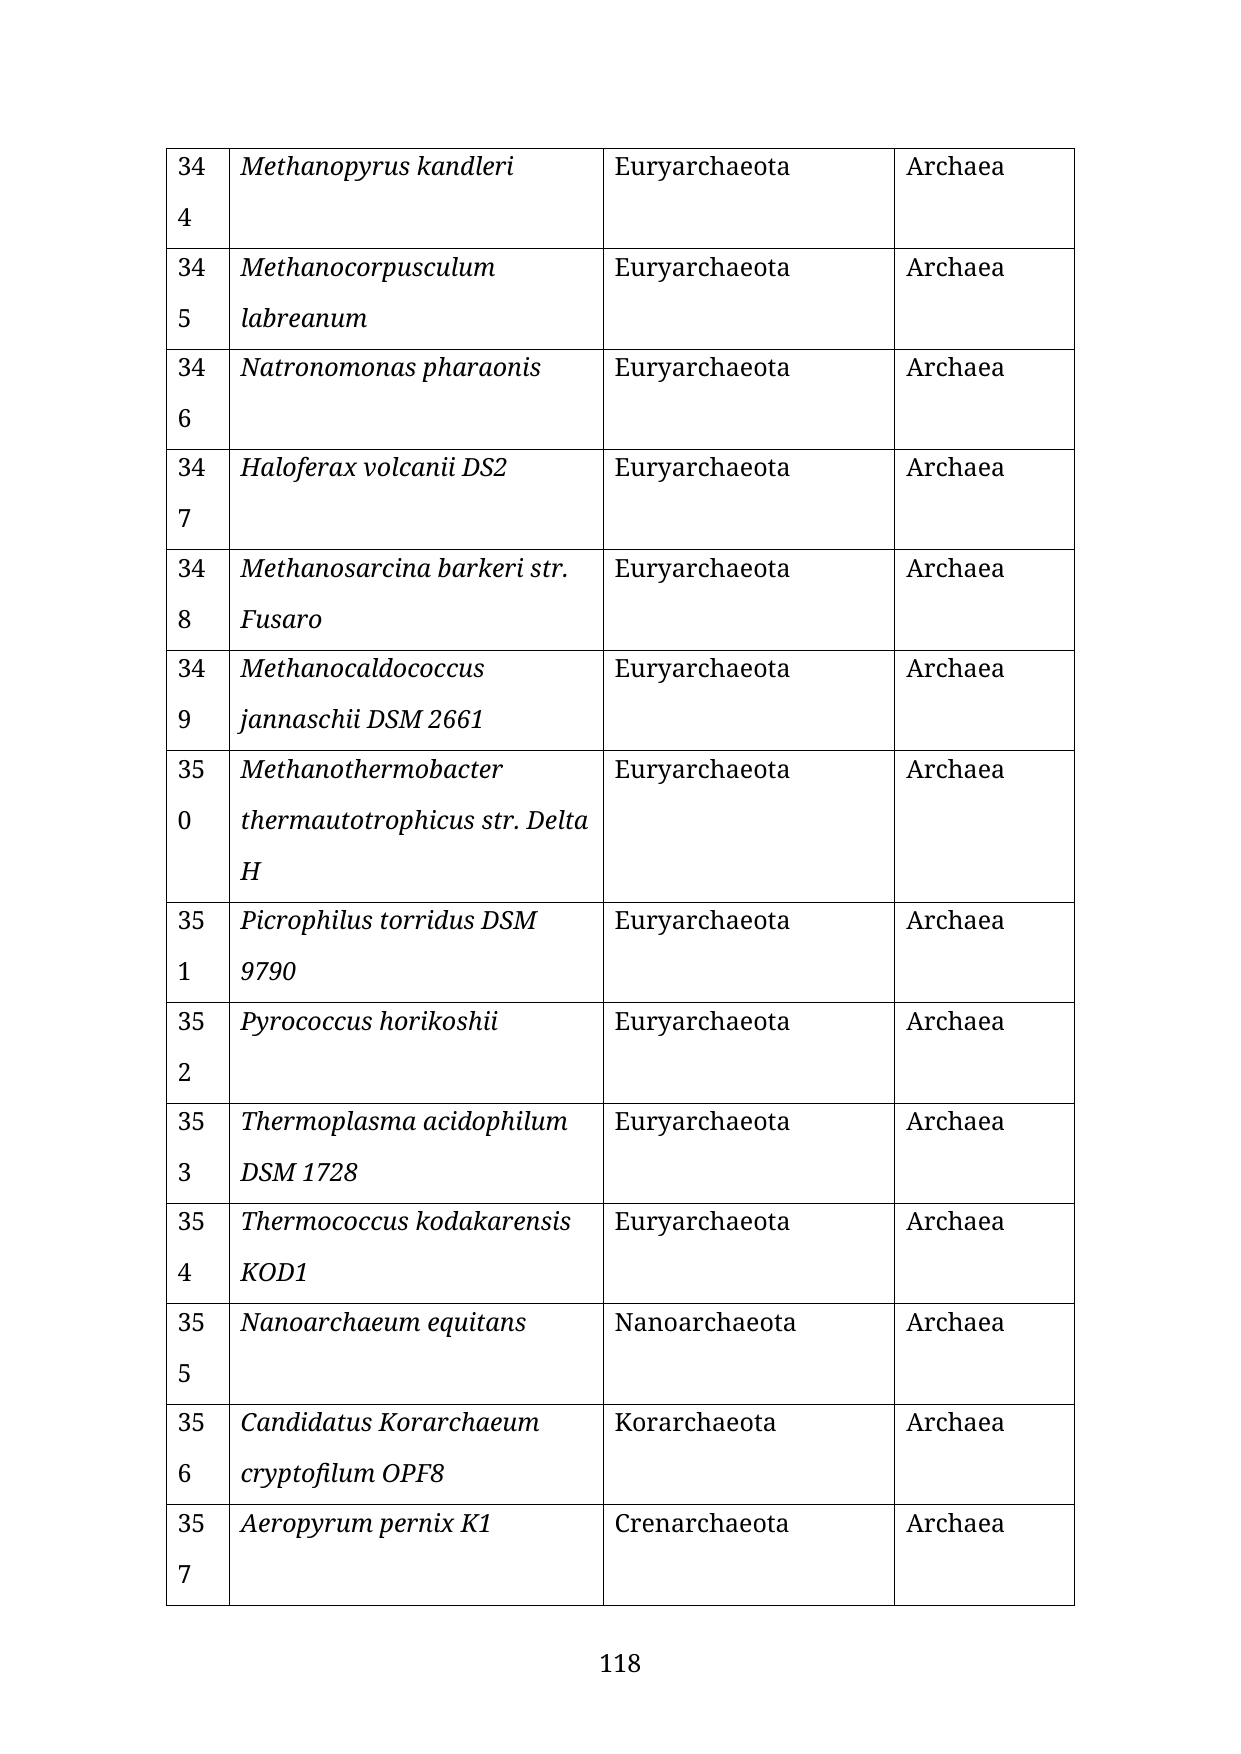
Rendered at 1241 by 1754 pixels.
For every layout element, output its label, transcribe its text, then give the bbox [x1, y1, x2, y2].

table_cell Thermoplasma acidophilum DSM 1728 [230, 1104, 603, 1203]
table_cell Archaea [895, 1104, 1074, 1203]
table_cell Archaea [895, 751, 1074, 902]
table_cell 356 [167, 1405, 229, 1504]
table_cell Archaea [895, 249, 1074, 348]
table_cell Archaea [895, 1204, 1074, 1303]
table_cell Euryarchaeota [604, 450, 894, 549]
table_cell 352 [167, 1003, 229, 1102]
table_cell 350 [167, 751, 229, 902]
table_cell Euryarchaeota [604, 350, 894, 449]
table_cell Archaea [895, 1505, 1074, 1604]
table_cell Methanocorpusculum labreanum [230, 249, 603, 348]
table_cell 351 [167, 903, 229, 1002]
table_cell Methanocaldococcus jannaschii DSM 2661 [230, 651, 603, 750]
table_cell Nanoarchaeota [604, 1304, 894, 1404]
table_cell Euryarchaeota [604, 651, 894, 750]
table_cell Euryarchaeota [604, 1204, 894, 1303]
table_cell 347 [167, 450, 229, 549]
table_cell Picrophilus torridus DSM 9790 [230, 903, 603, 1002]
table_cell Haloferax volcanii DS2 [230, 450, 603, 549]
table_cell Archaea [895, 1003, 1074, 1102]
table_cell Nanoarchaeum equitans [230, 1304, 603, 1404]
table_cell 348 [167, 550, 229, 650]
table_cell Korarchaeota [604, 1405, 894, 1504]
table_cell 355 [167, 1304, 229, 1404]
table_cell Crenarchaeota [604, 1505, 894, 1604]
table_cell Euryarchaeota [604, 550, 894, 650]
table_cell Euryarchaeota [604, 751, 894, 902]
table_cell Euryarchaeota [604, 1104, 894, 1203]
table_cell Methanosarcina barkeri str. Fusaro [230, 550, 603, 650]
table_cell Archaea [895, 149, 1074, 248]
table_cell Pyrococcus horikoshii [230, 1003, 603, 1102]
table_cell Archaea [895, 903, 1074, 1002]
table_cell 345 [167, 249, 229, 348]
table_cell 357 [167, 1505, 229, 1604]
table_cell Archaea [895, 550, 1074, 650]
table_cell Archaea [895, 1405, 1074, 1504]
table_cell 346 [167, 350, 229, 449]
table_cell 344 [167, 149, 229, 248]
table_cell Aeropyrum pernix K1 [230, 1505, 603, 1604]
table_cell Archaea [895, 350, 1074, 449]
table_cell Candidatus Korarchaeum cryptofilum OPF8 [230, 1405, 603, 1504]
table_cell Euryarchaeota [604, 903, 894, 1002]
table_cell Archaea [895, 651, 1074, 750]
table_cell Euryarchaeota [604, 1003, 894, 1102]
table_cell Natronomonas pharaonis [230, 350, 603, 449]
table_cell Archaea [895, 450, 1074, 549]
table_cell Euryarchaeota [604, 249, 894, 348]
table_cell Methanopyrus kandleri [230, 149, 603, 248]
table_cell Archaea [895, 1304, 1074, 1404]
table_cell Methanothermobacter thermautotrophicus str. Delta H [230, 751, 603, 902]
table_cell 354 [167, 1204, 229, 1303]
table_cell 353 [167, 1104, 229, 1203]
table_cell Euryarchaeota [604, 149, 894, 248]
table_cell 349 [167, 651, 229, 750]
table_cell Thermococcus kodakarensis KOD1 [230, 1204, 603, 1303]
